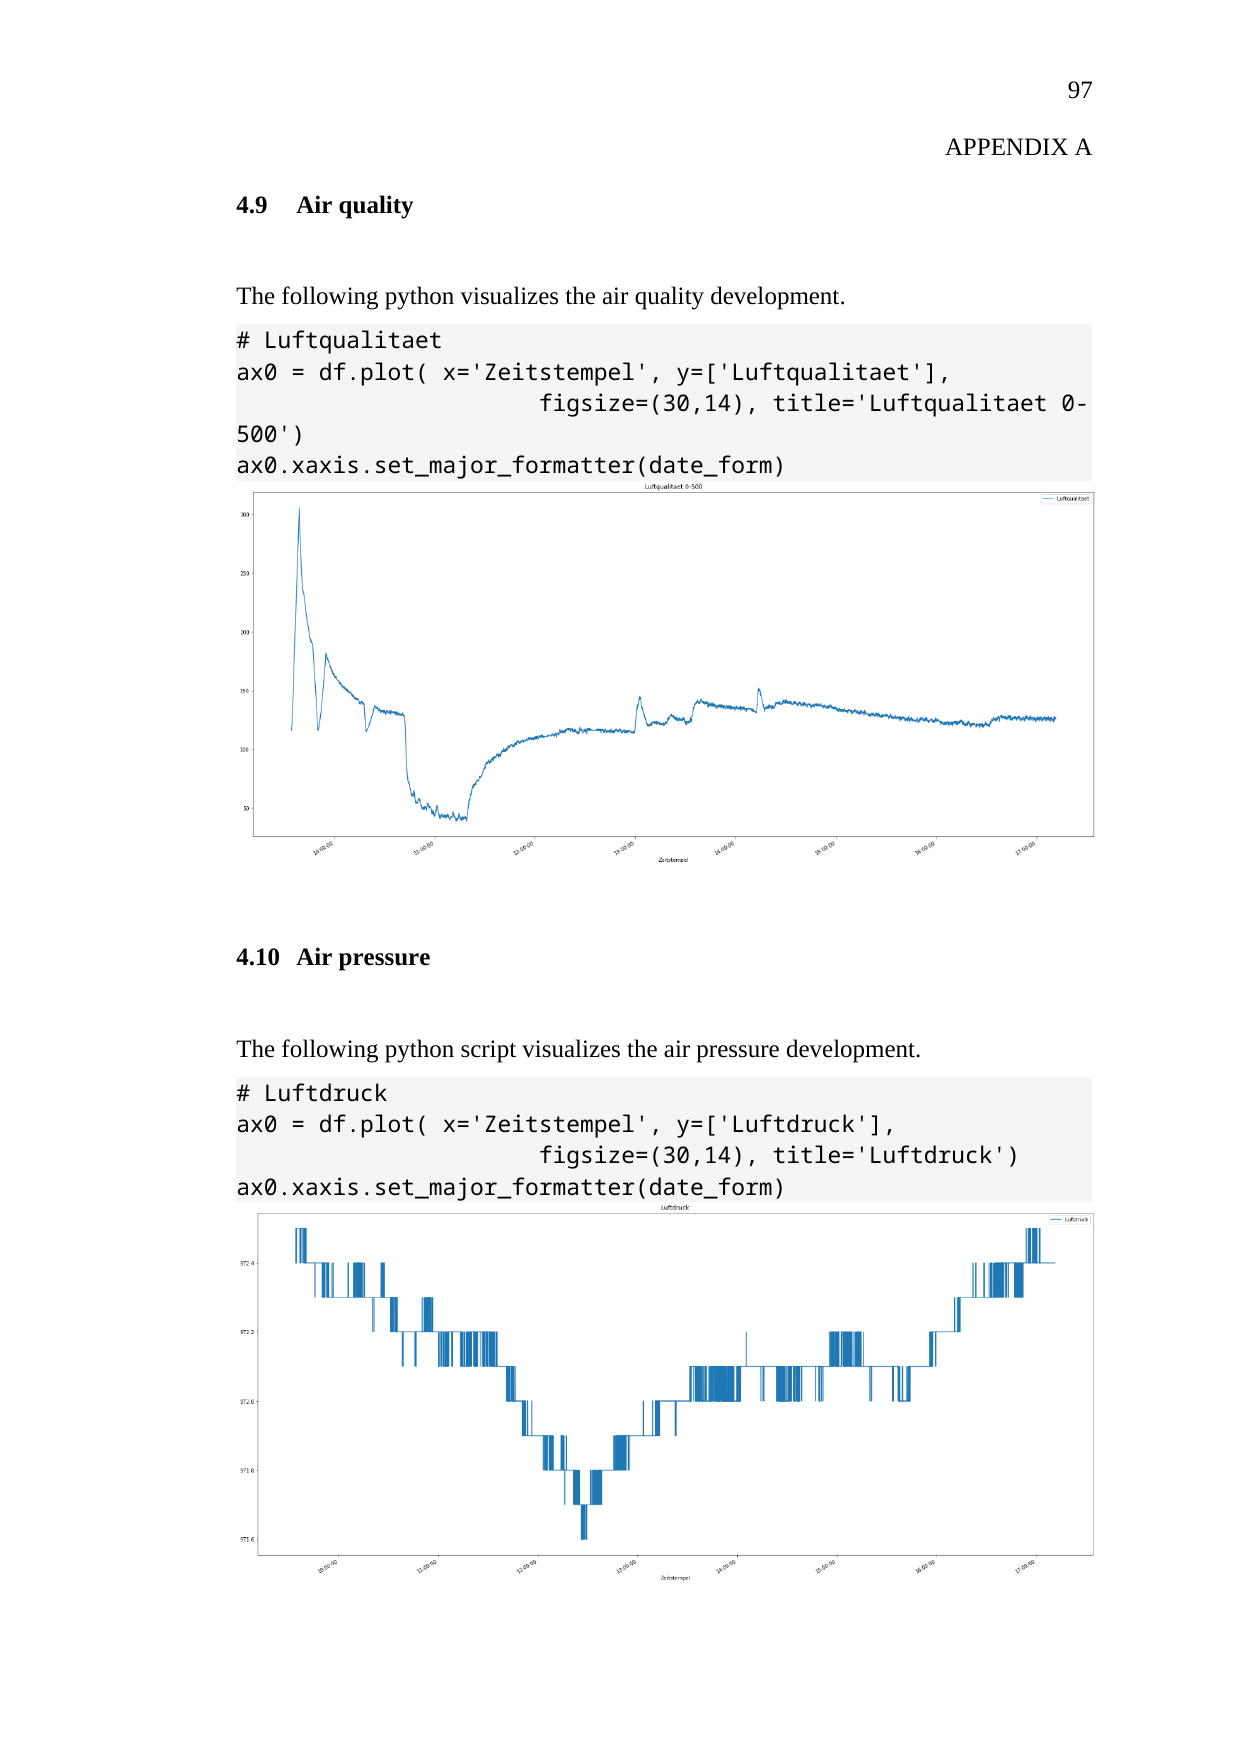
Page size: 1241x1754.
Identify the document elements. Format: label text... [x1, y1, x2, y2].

subtitle Air pressure [236, 942, 1092, 971]
picture [236, 480, 1097, 866]
text # Luftdruck ax0 = df.plot( x='Zeitstempel', y=['Luftdruck'], figsize=(30,14), title='Luftdruck') ax0.xaxis.set_major_formatter(date_form) [236, 1077, 1092, 1201]
picture [236, 1201, 1095, 1584]
subtitle Air quality [236, 190, 1092, 219]
text The following python script visualizes the air pressure development. [236, 1034, 1092, 1062]
text # Luftqualitaet ax0 = df.plot( x='Zeitstempel', y=['Luftqualitaet'], figsize=(30,14), title='Luftqualitaet 0-500') ax0.xaxis.set_major_formatter(date_form) [236, 324, 1092, 480]
text The following python visualizes the air quality development. [236, 281, 1092, 310]
